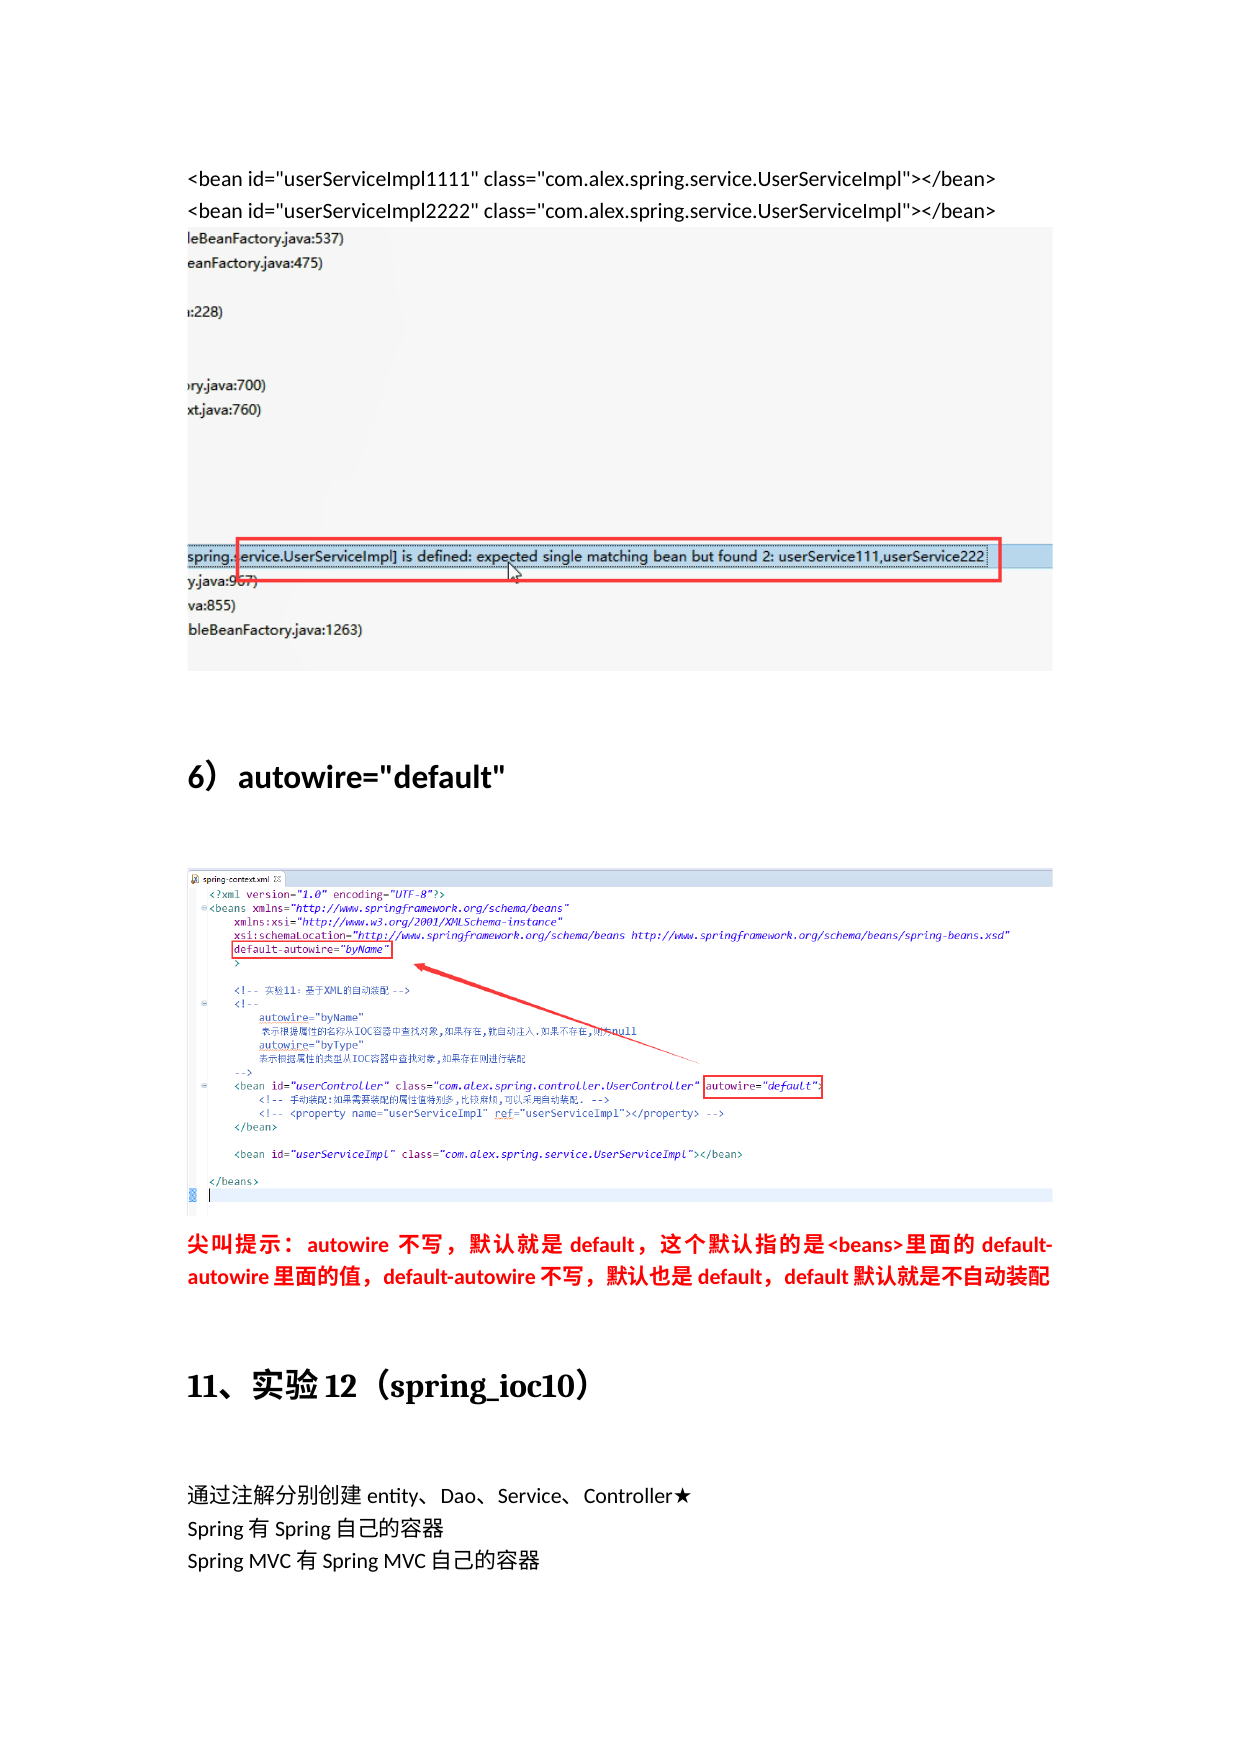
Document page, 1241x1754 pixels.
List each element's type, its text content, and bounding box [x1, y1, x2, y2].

text 尖叫提示：autowire 不写，默认就是default，这个默认指的是<beans>里面的default-autowire里面的值，default-autowire不写，默认也是default，default默认就是不自动装配 [187, 1226, 1053, 1291]
text Spring MVC 有Spring MVC 自己的容器 [187, 1543, 1053, 1576]
text Spring 有Spring自己的容器 [187, 1511, 1053, 1543]
subtitle 6）autowire="default" [187, 742, 1053, 807]
picture [187, 227, 1053, 671]
text <bean id="userServiceImpl2222" class="com.alex.spring.service.UserServiceImpl"></bean> [187, 194, 1053, 227]
picture [187, 868, 1053, 1216]
subtitle 11、实验12（spring_ioc10） [187, 1351, 1053, 1416]
text 通过注解分别创建entity、Dao、Service、Controller★ [187, 1478, 1053, 1511]
text <bean id="userServiceImpl1111" class="com.alex.spring.service.UserServiceImpl"></bean> [187, 162, 1053, 194]
